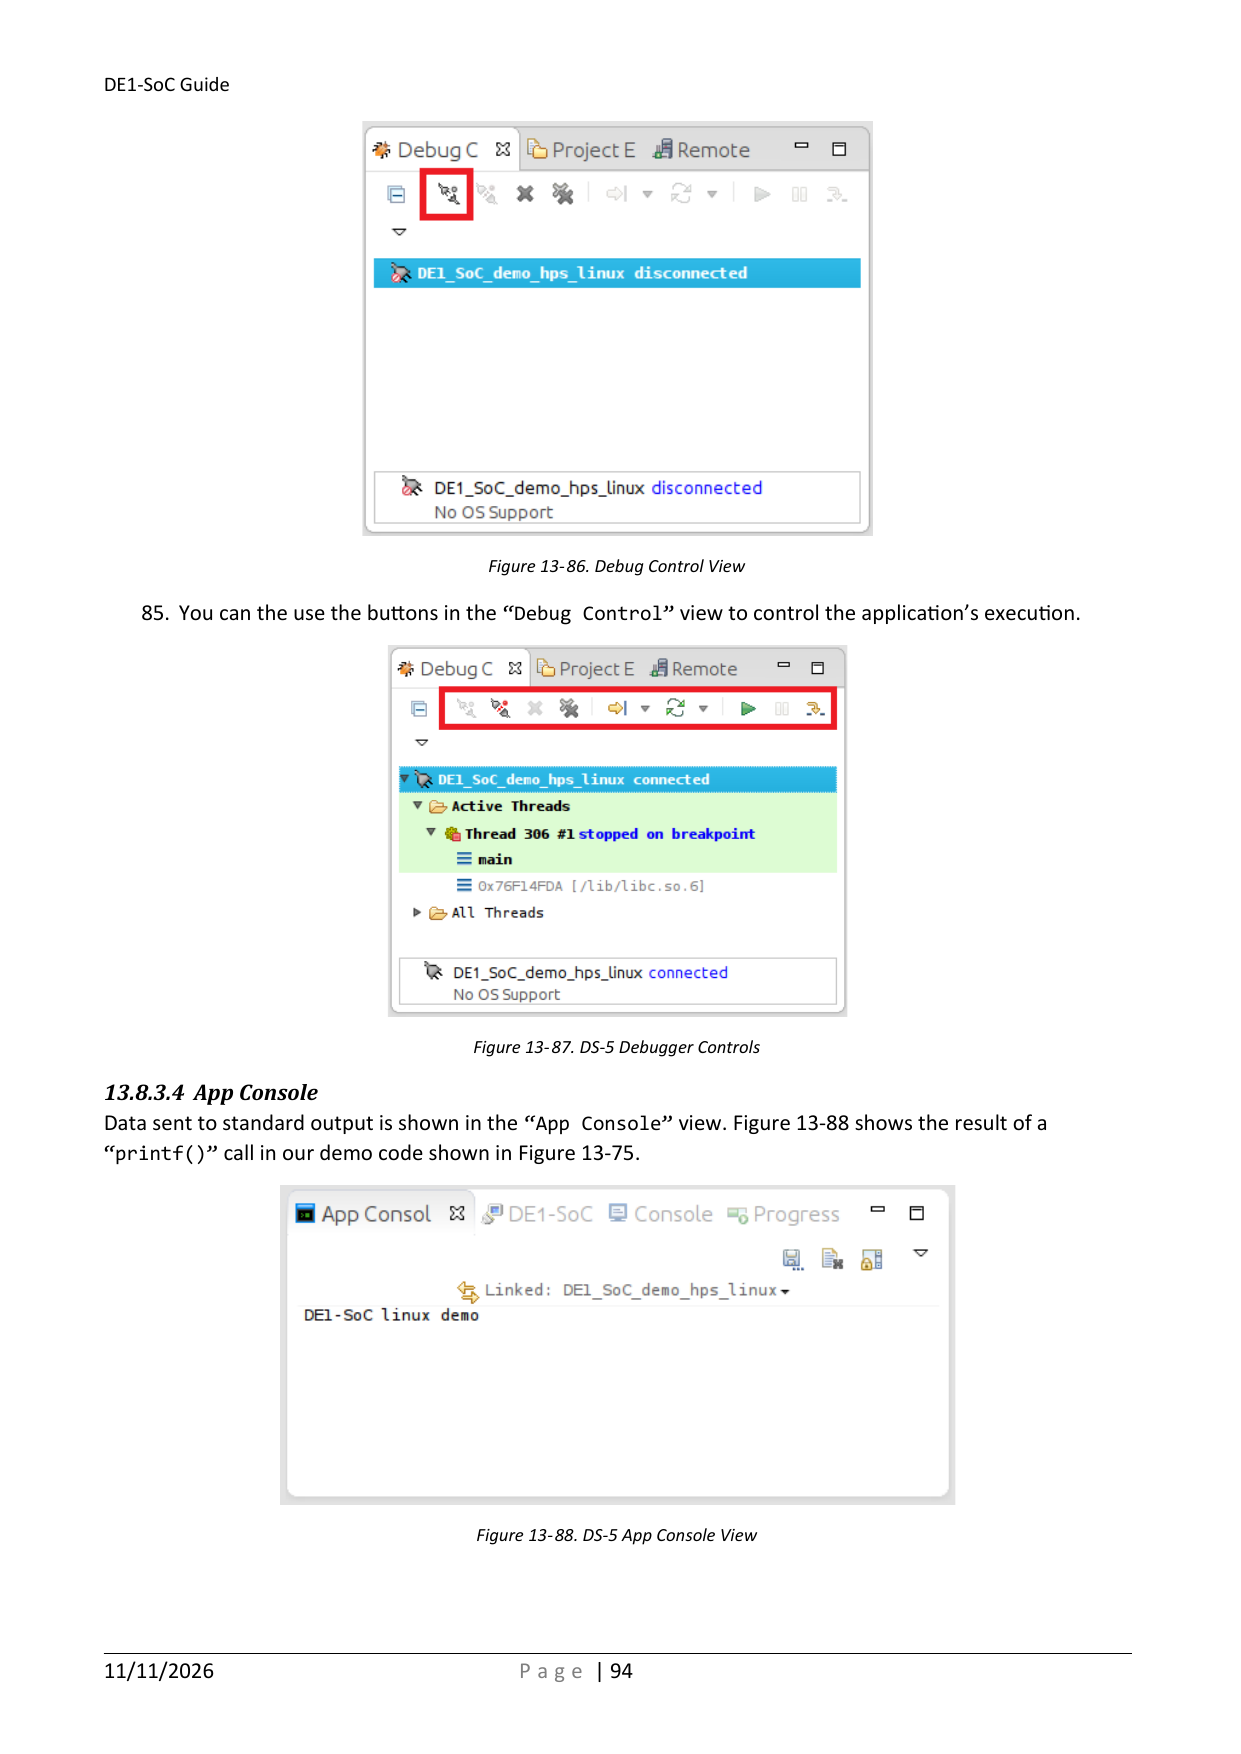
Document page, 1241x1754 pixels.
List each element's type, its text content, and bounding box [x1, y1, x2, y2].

picture [280, 1185, 956, 1505]
list You can the use the buttons in the “Debug Control” view to control the application’s execution. [141, 598, 1132, 626]
picture [362, 121, 873, 536]
picture [387, 645, 848, 1017]
subtitle App Console [103, 1079, 1132, 1106]
